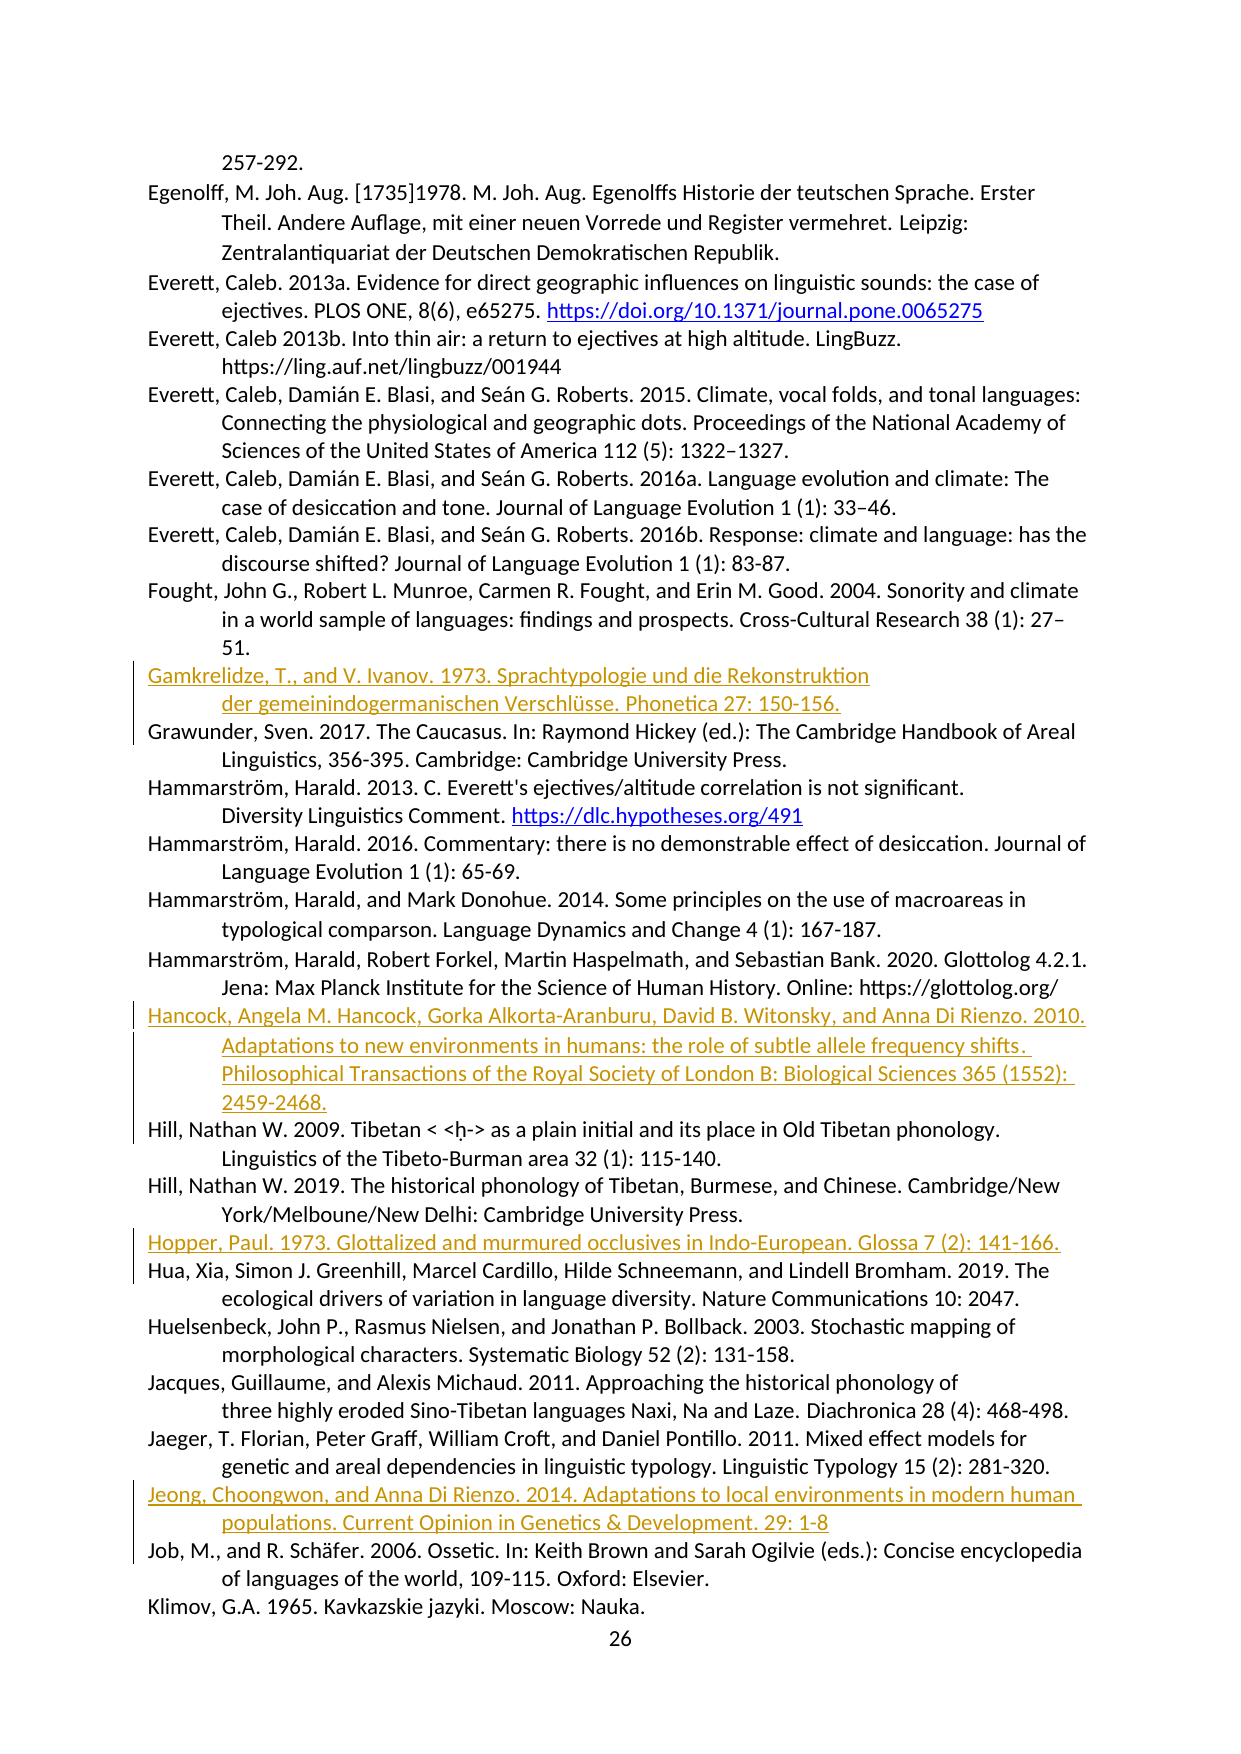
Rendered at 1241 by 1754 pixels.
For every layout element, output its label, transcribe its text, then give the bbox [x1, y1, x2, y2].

text Jacques, Guillaume, and Alexis Michaud. 2011. Approaching the historical phonology of [148, 1368, 1093, 1396]
text three highly eroded Sino-Tibetan languages Naxi, Na and Laze. Diachronica 28 (4): 468-498. [148, 1396, 1093, 1424]
text Klimov, G.A. 1965. Kavkazskie jazyki. Moscow: Nauka. [148, 1592, 1093, 1620]
text Everett, Caleb, Damián E. Blasi, and Seán G. Roberts. 2016a. Language evolution and climate: The [148, 464, 1093, 493]
text case of desiccation and tone. Journal of Language Evolution 1 (1): 33–46. [148, 493, 1093, 521]
text Jaeger, T. Florian, Peter Graff, William Croft, and Daniel Pontillo. 2011. Mixed effect models for [148, 1424, 1093, 1452]
text 257-292. [148, 148, 1093, 176]
text Diversity Linguistics Comment. https://dlc.hypotheses.org/491 [148, 801, 1093, 829]
text Everett, Caleb. 2013a. Evidence for direct geographic influences on linguistic sounds: the case of [148, 268, 1093, 296]
text Fought, John G., Robert L. Munroe, Carmen R. Fought, and Erin M. Good. 2004. Sonority and climate [148, 577, 1093, 605]
text Hammarström, Harald. 2016. Commentary: there is no demonstrable effect of desiccation. Journal of [148, 829, 1093, 857]
text Everett, Caleb, Damián E. Blasi, and Seán G. Roberts. 2015. Climate, vocal folds, and tonal languages: [148, 381, 1093, 408]
text of languages of the world, 109-115. Oxford: Elsevier. [148, 1564, 1093, 1592]
text Hammarström, Harald. 2013. C. Everett's ejectives/altitude correlation is not significant. [148, 773, 1093, 801]
text Hill, Nathan W. 2019. The historical phonology of Tibetan, Burmese, and Chinese. Cambridge/New [148, 1172, 1093, 1200]
text typological comparson. Language Dynamics and Change 4 (1): 167-187. [148, 915, 1093, 943]
text Hammarström, Harald, Robert Forkel, Martin Haspelmath, and Sebastian Bank. 2020. Glottolog 4.2.1. [148, 945, 1093, 973]
text Theil. Andere Auflage, mit einer neuen Vorrede und Register vermehret. Leipzig: Zentralantiquariat der Deutschen Demokratischen Republik. [221, 208, 1093, 266]
text Everett, Caleb 2013b. Into thin air: a return to ejectives at high altitude. LingBuzz. [148, 324, 1093, 352]
text York/Melboune/New Delhi: Cambridge University Press. [148, 1200, 1093, 1228]
text genetic and areal dependencies in linguistic typology. Linguistic Typology 15 (2): 281-320. [148, 1452, 1093, 1480]
text Grawunder, Sven. 2017. The Caucasus. In: Raymond Hickey (ed.): The Cambridge Handbook of Areal [148, 717, 1093, 745]
text Language Evolution 1 (1): 65-69. [148, 857, 1093, 885]
text Connecting the physiological and geographic dots. Proceedings of the National Academy of Sciences of the United States of America 112 (5): 1322–1327. [221, 408, 1093, 464]
text morphological characters. Systematic Biology 52 (2): 131-158. [148, 1340, 1093, 1368]
text ecological drivers of variation in language diversity. Nature Communications 10: 2047. [148, 1284, 1093, 1312]
text Jena: Max Planck Institute for the Science of Human History. Online: https://glottolog.org/ [148, 973, 1093, 1001]
text in a world sample of languages: findings and prospects. Cross-Cultural Research 38 (1): 27–51. [221, 605, 1093, 661]
text Hill, Nathan W. 2009. Tibetan < <ḥ-> as a plain initial and its place in Old Tibetan phonology. [148, 1116, 1093, 1144]
text Huelsenbeck, John P., Rasmus Nielsen, and Jonathan P. Bollback. 2003. Stochastic mapping of [148, 1312, 1093, 1340]
text https://ling.auf.net/lingbuzz/001944 [148, 352, 1093, 381]
text Linguistics, 356-395. Cambridge: Cambridge University Press. [148, 745, 1093, 773]
text ejectives. PLOS ONE, 8(6), e65275. https://doi.org/10.1371/journal.pone.0065275 [148, 296, 1093, 324]
text Everett, Caleb, Damián E. Blasi, and Seán G. Roberts. 2016b. Response: climate and language: has the [148, 521, 1093, 549]
text Linguistics of the Tibeto-Burman area 32 (1): 115-140. [148, 1144, 1093, 1172]
text Hua, Xia, Simon J. Greenhill, Marcel Cardillo, Hilde Schneemann, and Lindell Bromham. 2019. The [148, 1256, 1093, 1284]
text Job, M., and R. Schäfer. 2006. Ossetic. In: Keith Brown and Sarah Ogilvie (eds.): Concise encyclopedia [148, 1536, 1093, 1564]
text discourse shifted? Journal of Language Evolution 1 (1): 83-87. [148, 549, 1093, 577]
text Hammarström, Harald, and Mark Donohue. 2014. Some principles on the use of macroareas in [148, 885, 1093, 913]
text Egenolff, M. Joh. Aug. [1735]1978. M. Joh. Aug. Egenolffs Historie der teutschen Sprache. Erster [148, 178, 1093, 206]
